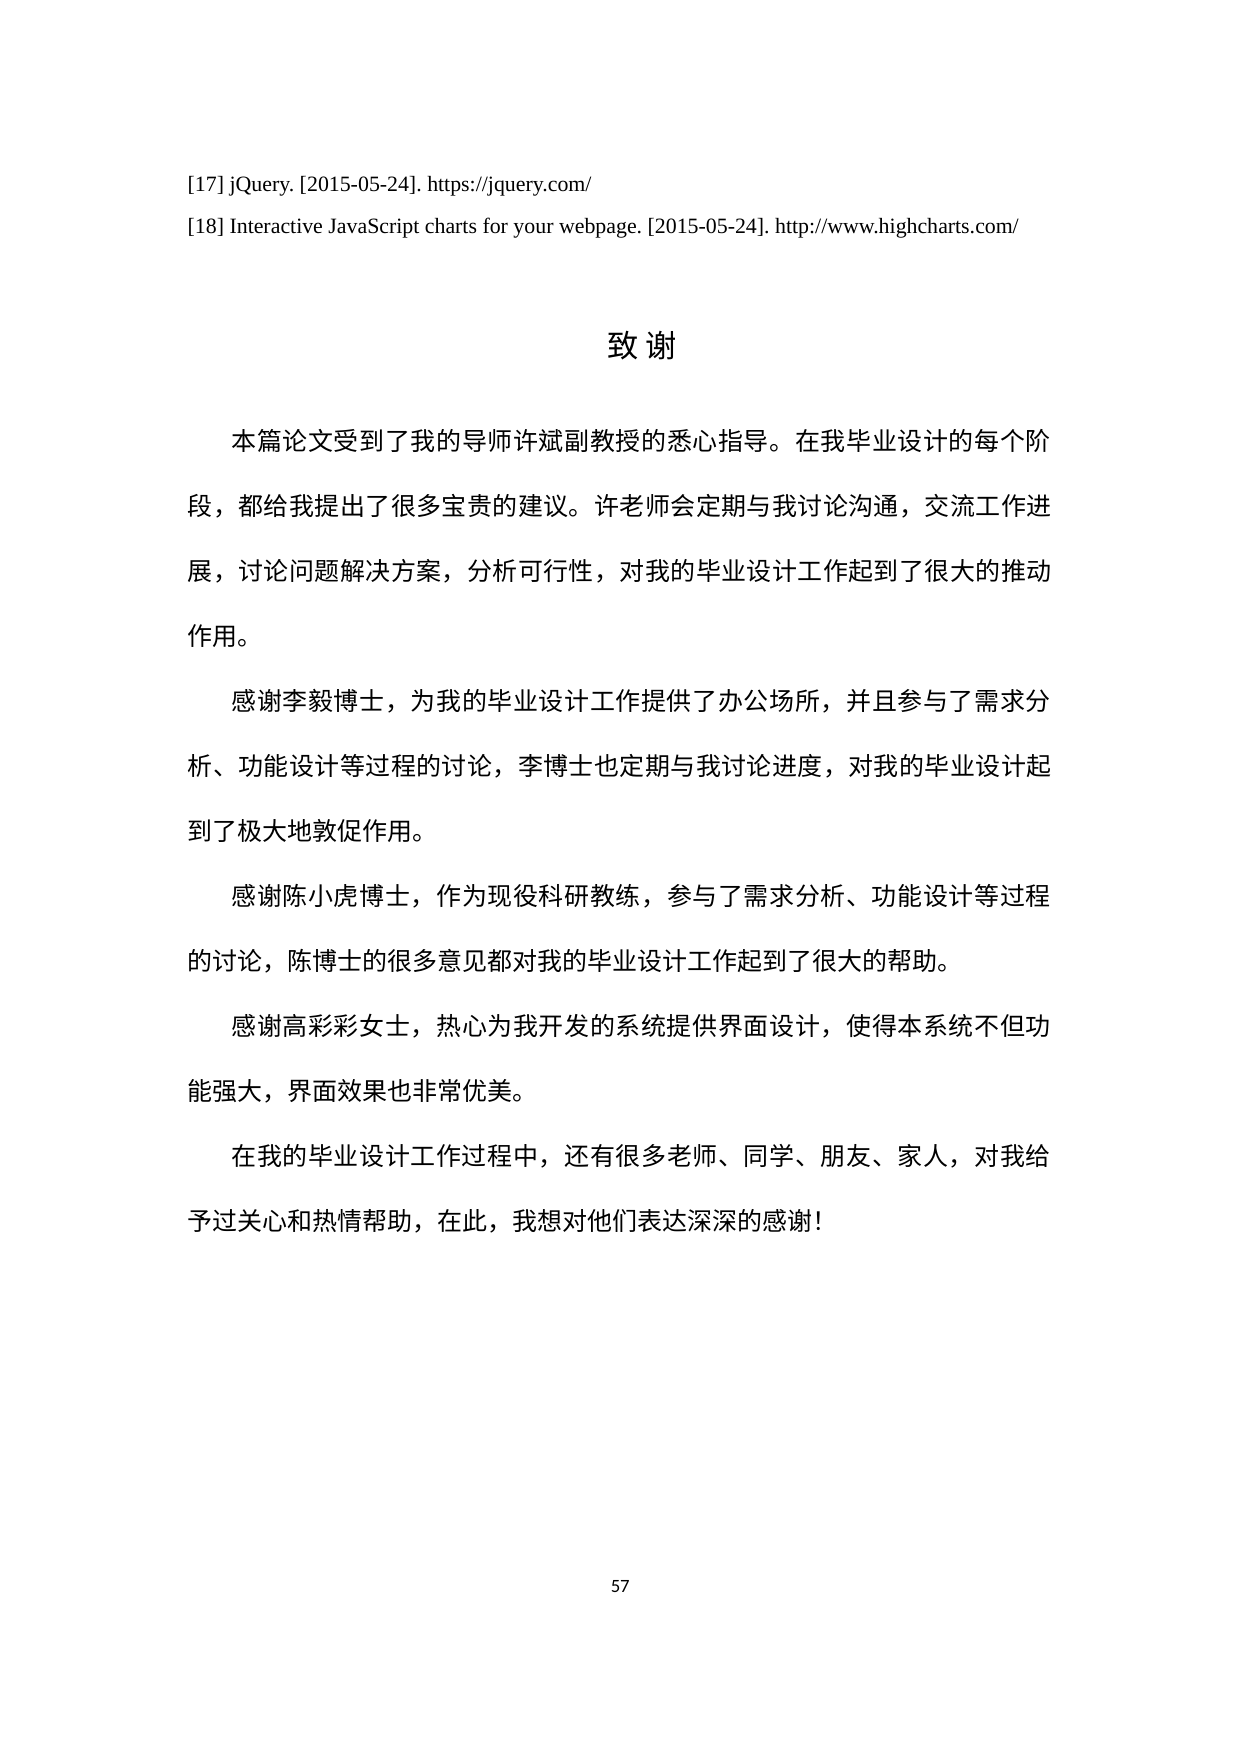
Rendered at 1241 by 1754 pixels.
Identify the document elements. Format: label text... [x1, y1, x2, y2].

text 本篇论文受到了我的导师许斌副教授的悉心指导。在我毕业设计的每个阶段，都给我提出了很多宝贵的建议。许老师会定期与我讨论沟通，交流工作进展，讨论问题解决方案，分析可行性，对我的毕业设计工作起到了很大的推动作用。 [187, 407, 1053, 667]
text 致 谢 [231, 324, 1053, 366]
text 在我的毕业设计工作过程中，还有很多老师、同学、朋友、家人，对我给予过关心和热情帮助，在此，我想对他们表达深深的感谢！ [187, 1122, 1053, 1252]
text [17] jQuery. [2015-05-24]. https://jquery.com/ [187, 163, 1053, 199]
text [18] Interactive JavaScript charts for your webpage. [2015-05-24]. http://www.highcharts.com/ [187, 205, 1053, 241]
text 感谢陈小虎博士，作为现役科研教练，参与了需求分析、功能设计等过程的讨论，陈博士的很多意见都对我的毕业设计工作起到了很大的帮助。 [187, 862, 1053, 992]
text 感谢李毅博士，为我的毕业设计工作提供了办公场所，并且参与了需求分析、功能设计等过程的讨论，李博士也定期与我讨论进度，对我的毕业设计起到了极大地敦促作用。 [187, 667, 1053, 862]
text 感谢高彩彩女士，热心为我开发的系统提供界面设计，使得本系统不但功能强大，界面效果也非常优美。 [187, 992, 1053, 1122]
